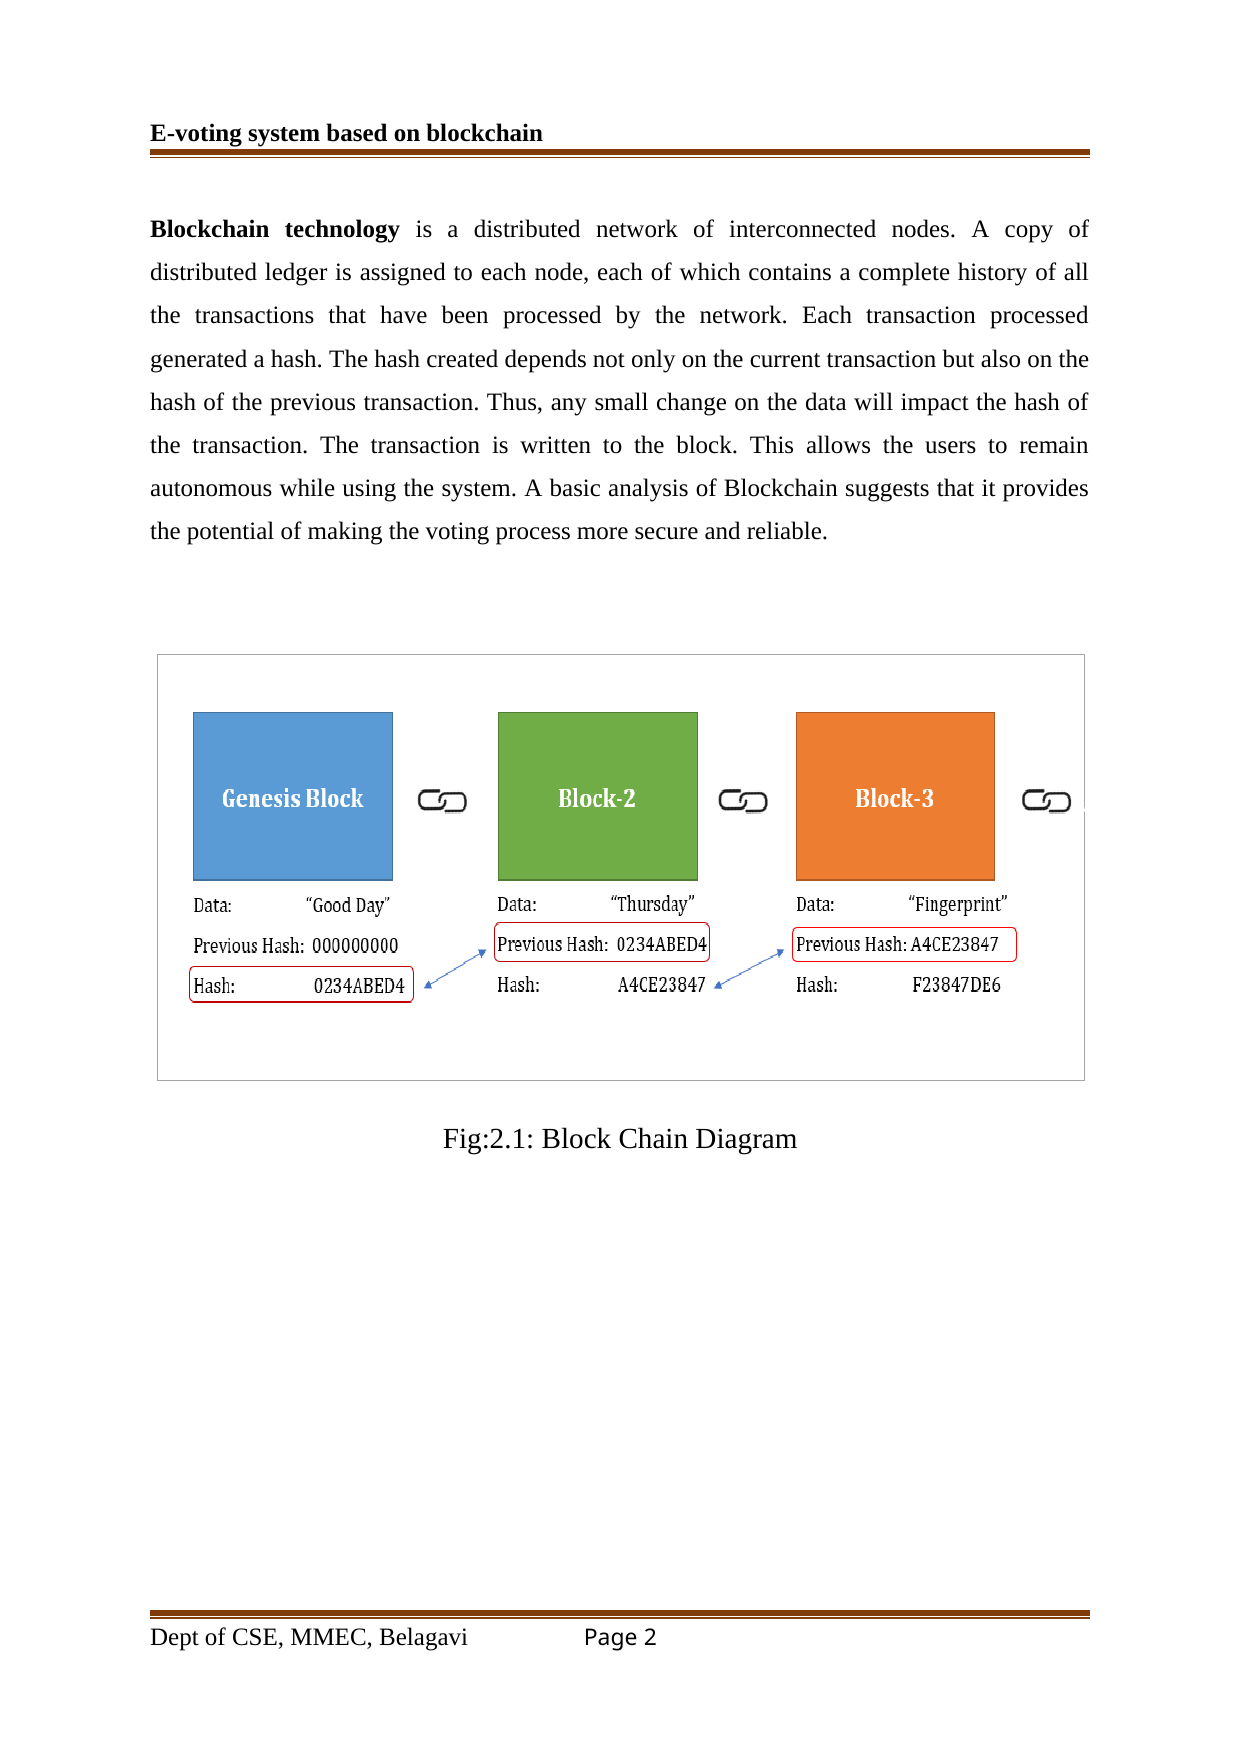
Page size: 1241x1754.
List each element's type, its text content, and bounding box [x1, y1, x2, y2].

text Fig:2.1: Block Chain Diagram [150, 1121, 1090, 1154]
text Blockchain technology is a distributed network of interconnected nodes. A copy of distributed ledger is assigned to each node, each of which contains a complete history of all the transactions that have been processed by the network. Each transaction processed generated a hash. The hash created depends not only on the current transaction but also on the hash of the previous transaction. Thus, any small change on the data will impact the hash of the transaction. The transaction is written to the block. This allows the users to remain autonomous while using the system. A basic analysis of Blockchain suggests that it provides the potential of making the voting process more secure and reliable. [150, 214, 1090, 545]
picture [150, 643, 1090, 1091]
